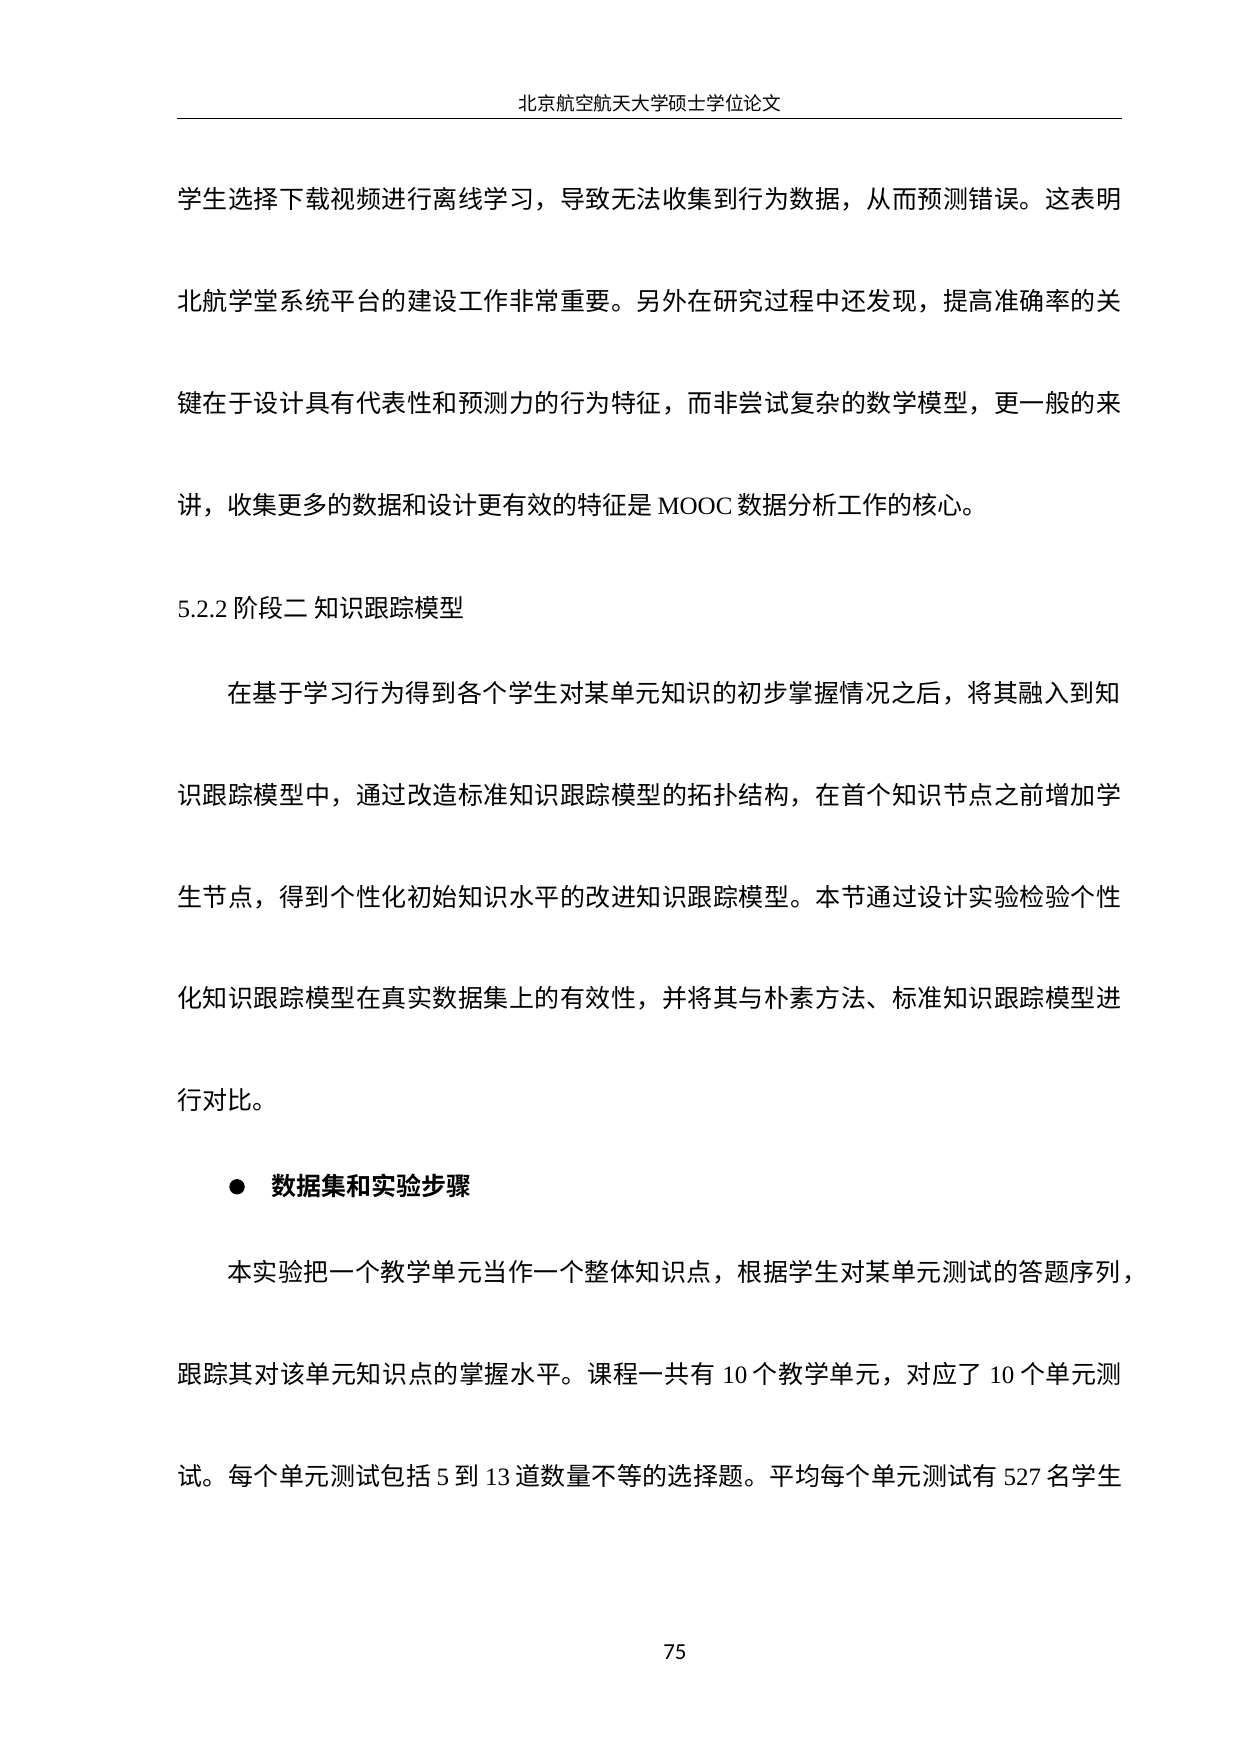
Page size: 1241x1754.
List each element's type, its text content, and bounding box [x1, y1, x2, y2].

subtitle 阶段二 知识跟踪模型 [177, 572, 1122, 640]
text 在基于学习行为得到各个学生对某单元知识的初步掌握情况之后，将其融入到知识跟踪模型中，通过改造标准知识跟踪模型的拓扑结构，在首个知识节点之前增加学生节点，得到个性化初始知识水平的改进知识跟踪模型。本节通过设计实验检验个性化知识跟踪模型在真实数据集上的有效性，并将其与朴素方法、标准知识跟踪模型进行对比。 [177, 657, 1122, 1133]
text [177, 1237, 1122, 1509]
list 数据集和实验步骤 [227, 1151, 1122, 1219]
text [177, 164, 1122, 537]
